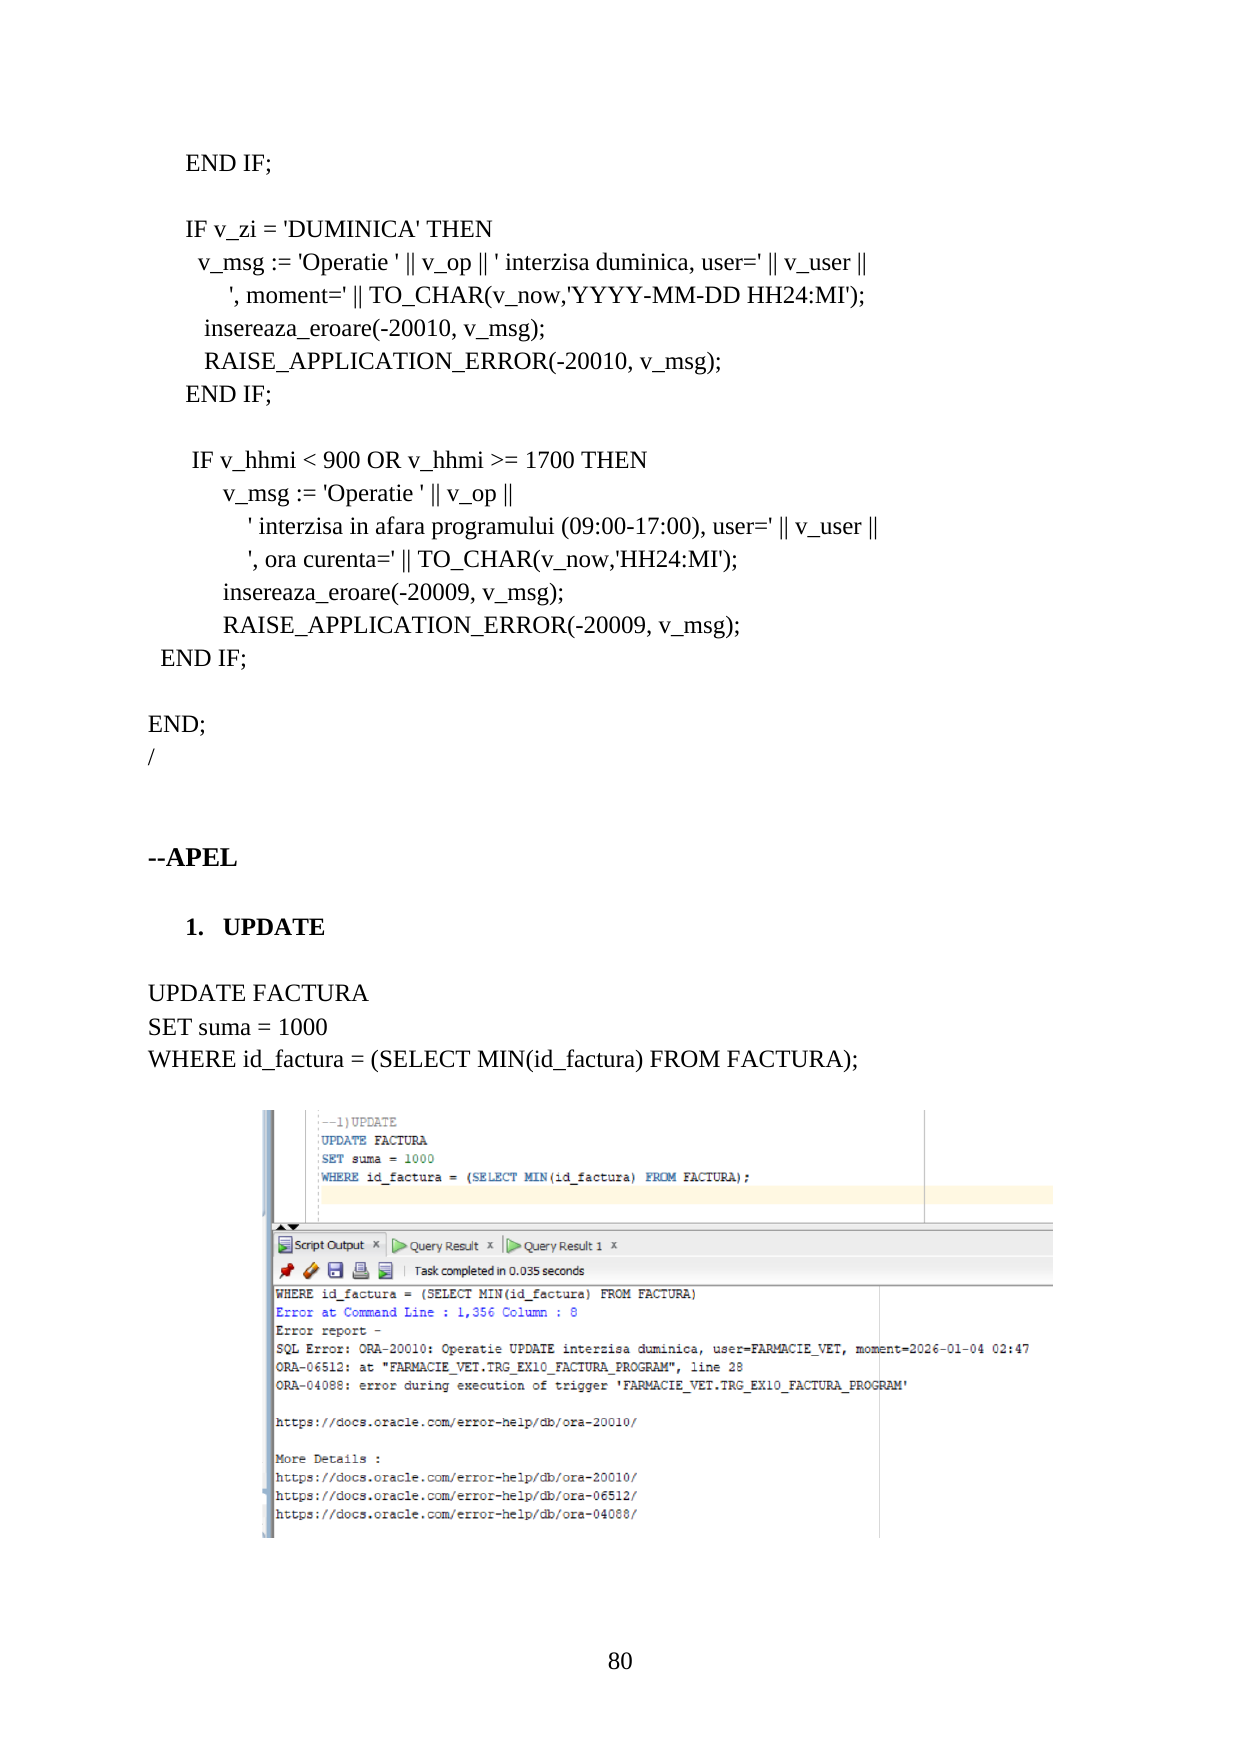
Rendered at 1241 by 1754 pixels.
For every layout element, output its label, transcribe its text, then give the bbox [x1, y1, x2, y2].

text insereaza_eroare(-20009, v_msg); [148, 577, 1093, 606]
picture [262, 1110, 1053, 1538]
text SET suma = 1000 [148, 1012, 1093, 1040]
text END; [148, 709, 1093, 738]
text IF v_hhmi < 900 OR v_hhmi >= 1700 THEN [148, 445, 1093, 473]
text UPDATE FACTURA [148, 978, 1093, 1007]
text WHERE id_factura = (SELECT MIN(id_factura) FROM FACTURA); [148, 1044, 1093, 1073]
text ', ora curenta=' || TO_CHAR(v_now,'HH24:MI'); [148, 544, 1093, 573]
text v_msg := 'Operatie ' || v_op || [148, 478, 1093, 507]
text insereaza_eroare(-20010, v_msg); [148, 313, 1093, 341]
text ' interzisa in afara programului (09:00-17:00), user=' || v_user || [148, 511, 1093, 539]
text END IF; [148, 643, 1093, 672]
text ', moment=' || TO_CHAR(v_now,'YYYY-MM-DD HH24:MI'); [148, 280, 1093, 308]
text --APEL [148, 841, 1093, 872]
text END IF; [148, 379, 1093, 407]
text v_msg := 'Operatie ' || v_op || ' interzisa duminica, user=' || v_user || [148, 247, 1093, 275]
text RAISE_APPLICATION_ERROR(-20010, v_msg); [148, 346, 1093, 374]
text END IF; [148, 148, 1093, 176]
list UPDATE [185, 912, 1093, 941]
text RAISE_APPLICATION_ERROR(-20009, v_msg); [148, 610, 1093, 639]
text IF v_zi = 'DUMINICA' THEN [148, 214, 1093, 242]
text / [148, 742, 1093, 771]
